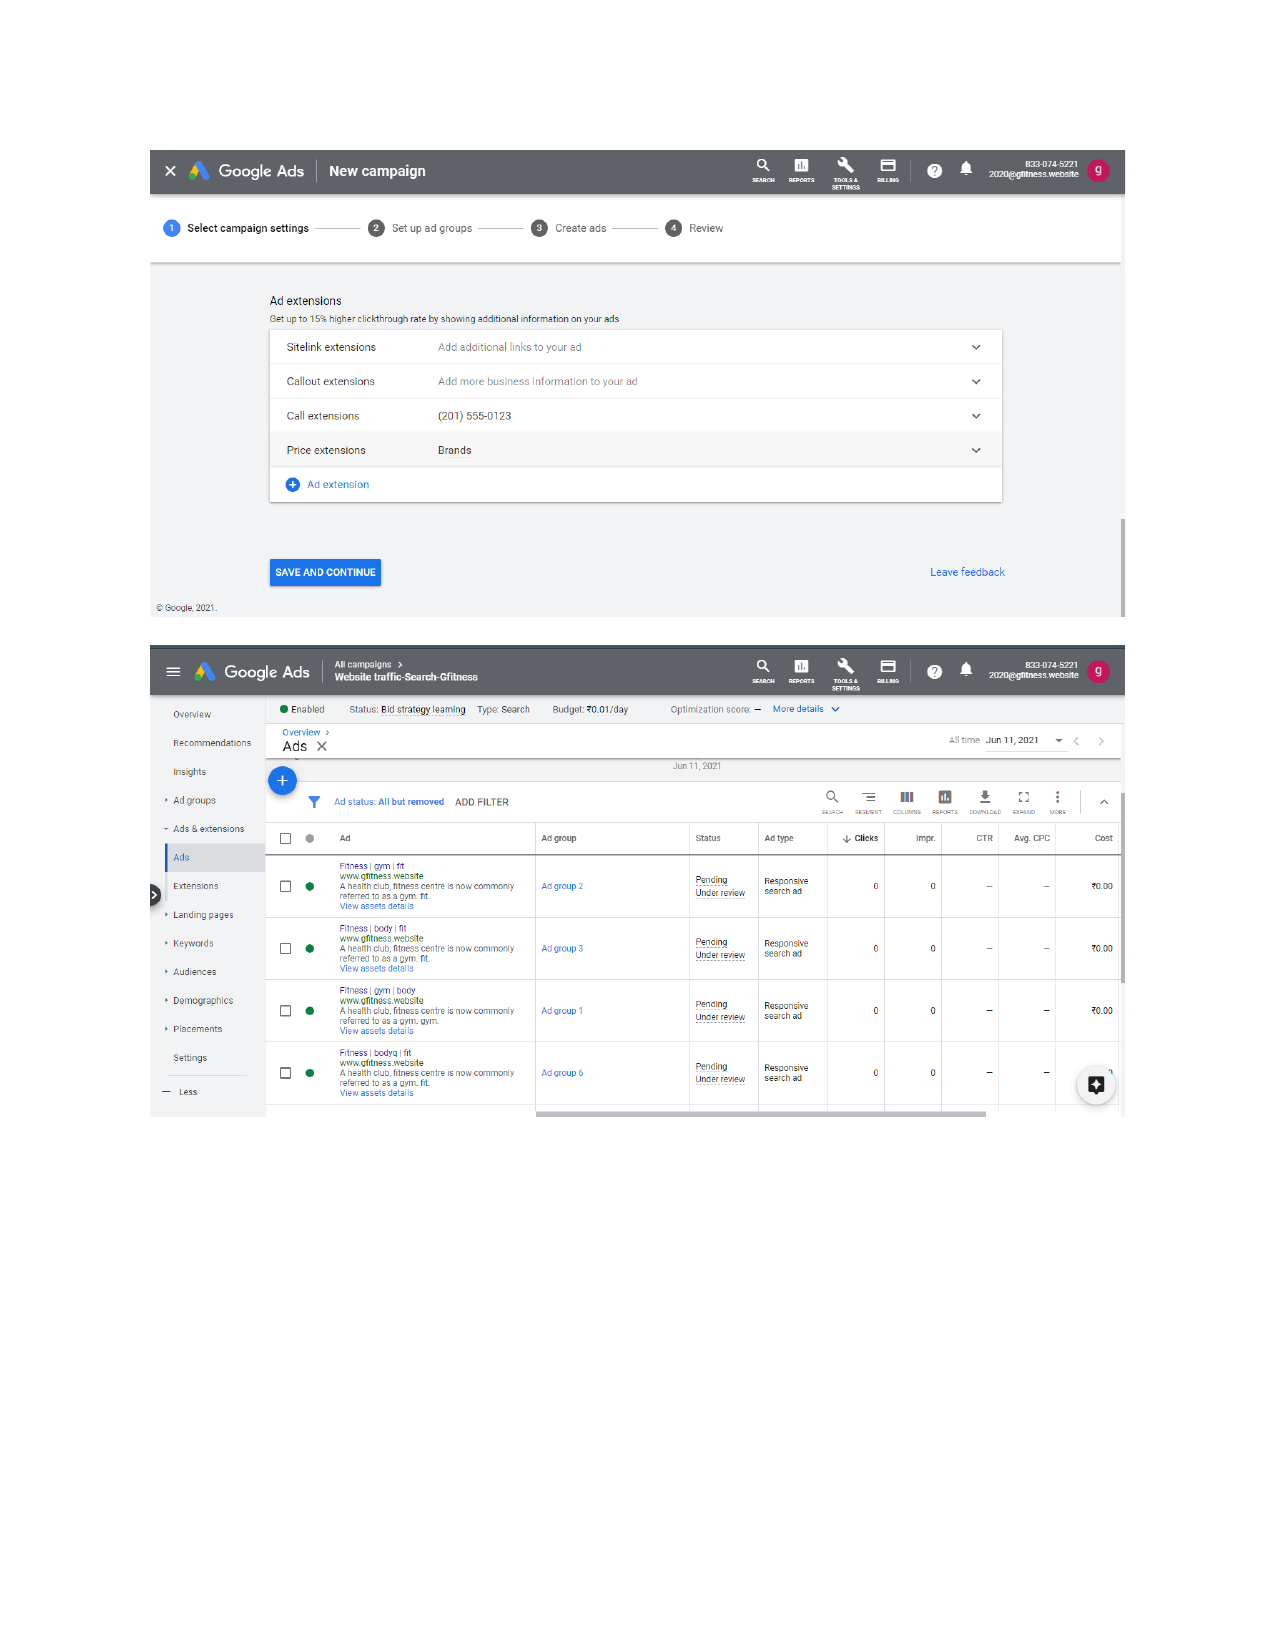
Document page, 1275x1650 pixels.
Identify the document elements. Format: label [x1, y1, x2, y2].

picture [150, 645, 1125, 1117]
picture [150, 150, 1125, 617]
